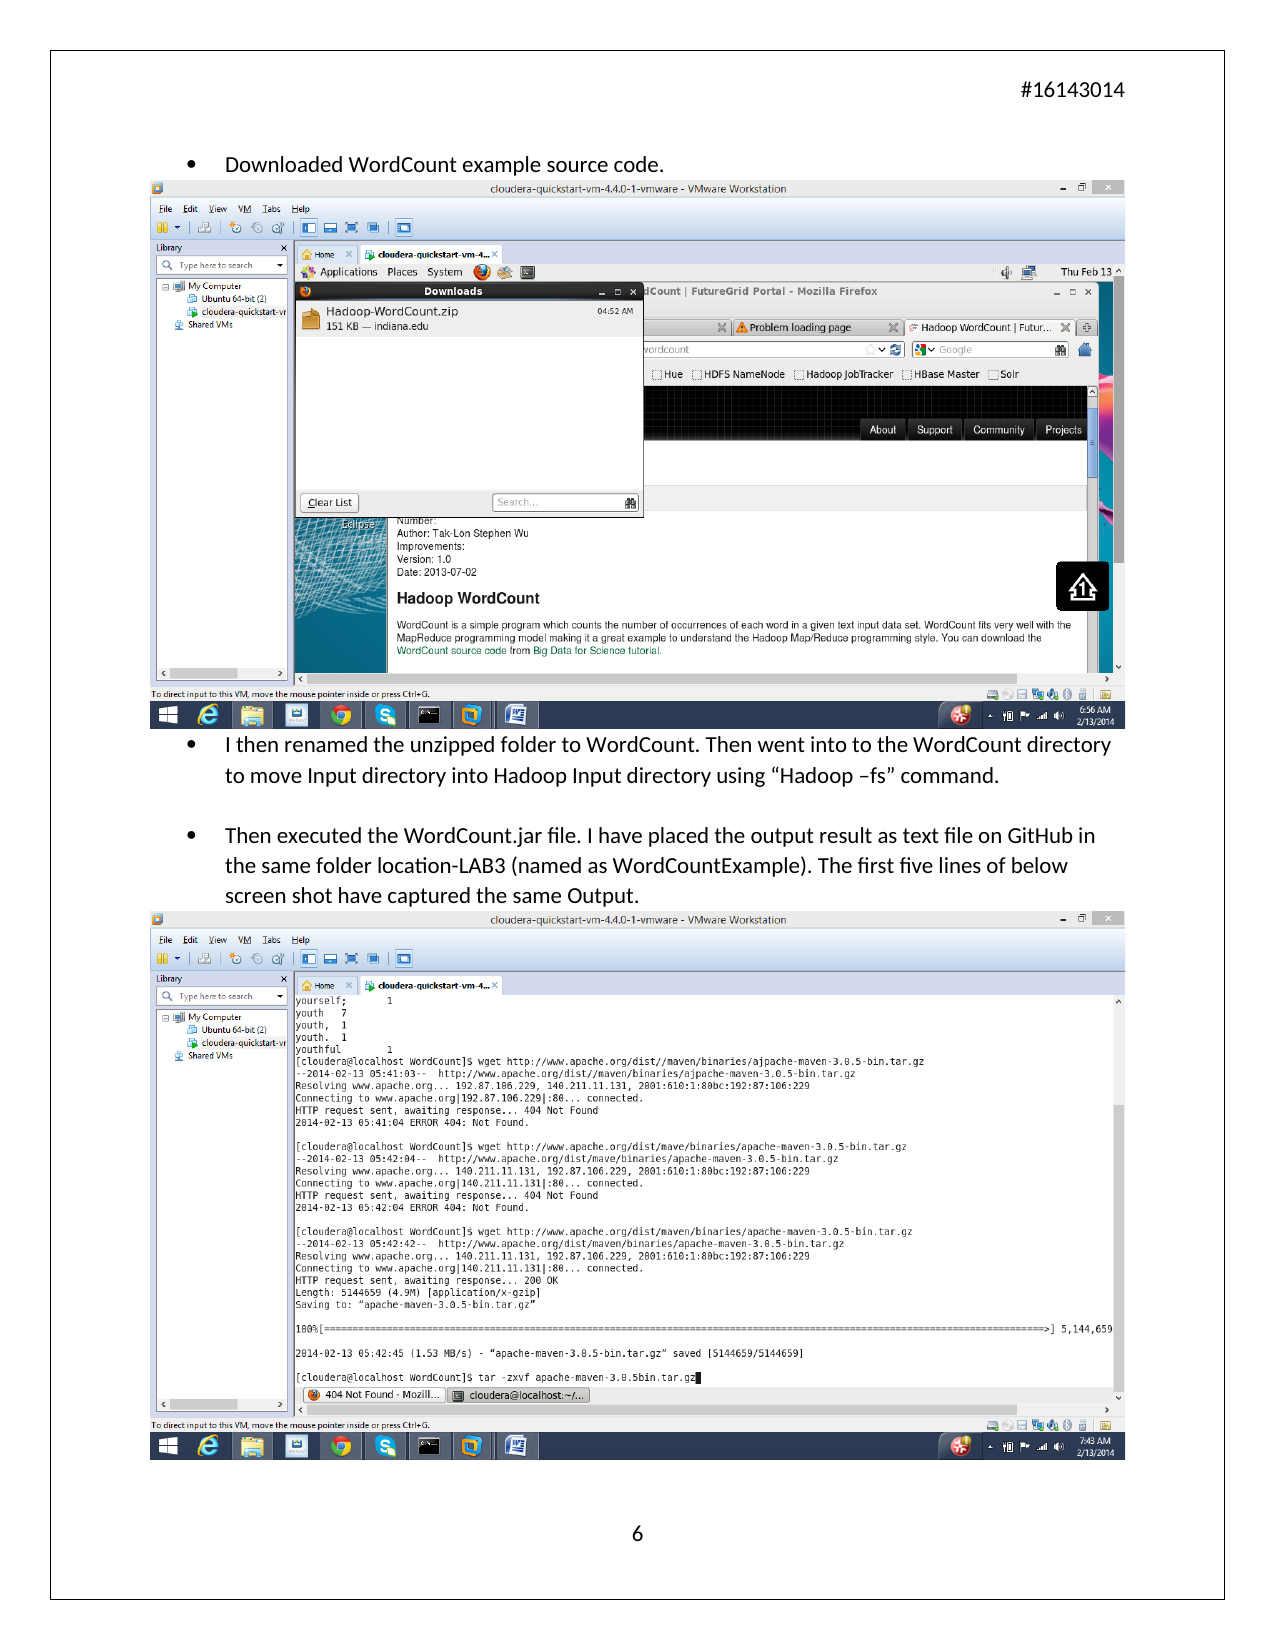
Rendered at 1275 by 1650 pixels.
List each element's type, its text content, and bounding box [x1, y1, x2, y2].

picture [150, 911, 1125, 1460]
list Downloaded WordCount example source code. [187, 150, 1125, 178]
list I then renamed the unzipped folder to WordCount. Then went into to the WordCount directory to move Input directory into Hadoop Input directory using “Hadoop –fs” command. [187, 731, 1125, 789]
list Then executed the WordCount.jar file. I have placed the output result as text file on GitHub in the same folder location-LAB3 (named as WordCountExample). The first five lines of below screen shot have captured the same Output. [187, 821, 1125, 909]
picture [150, 180, 1125, 729]
